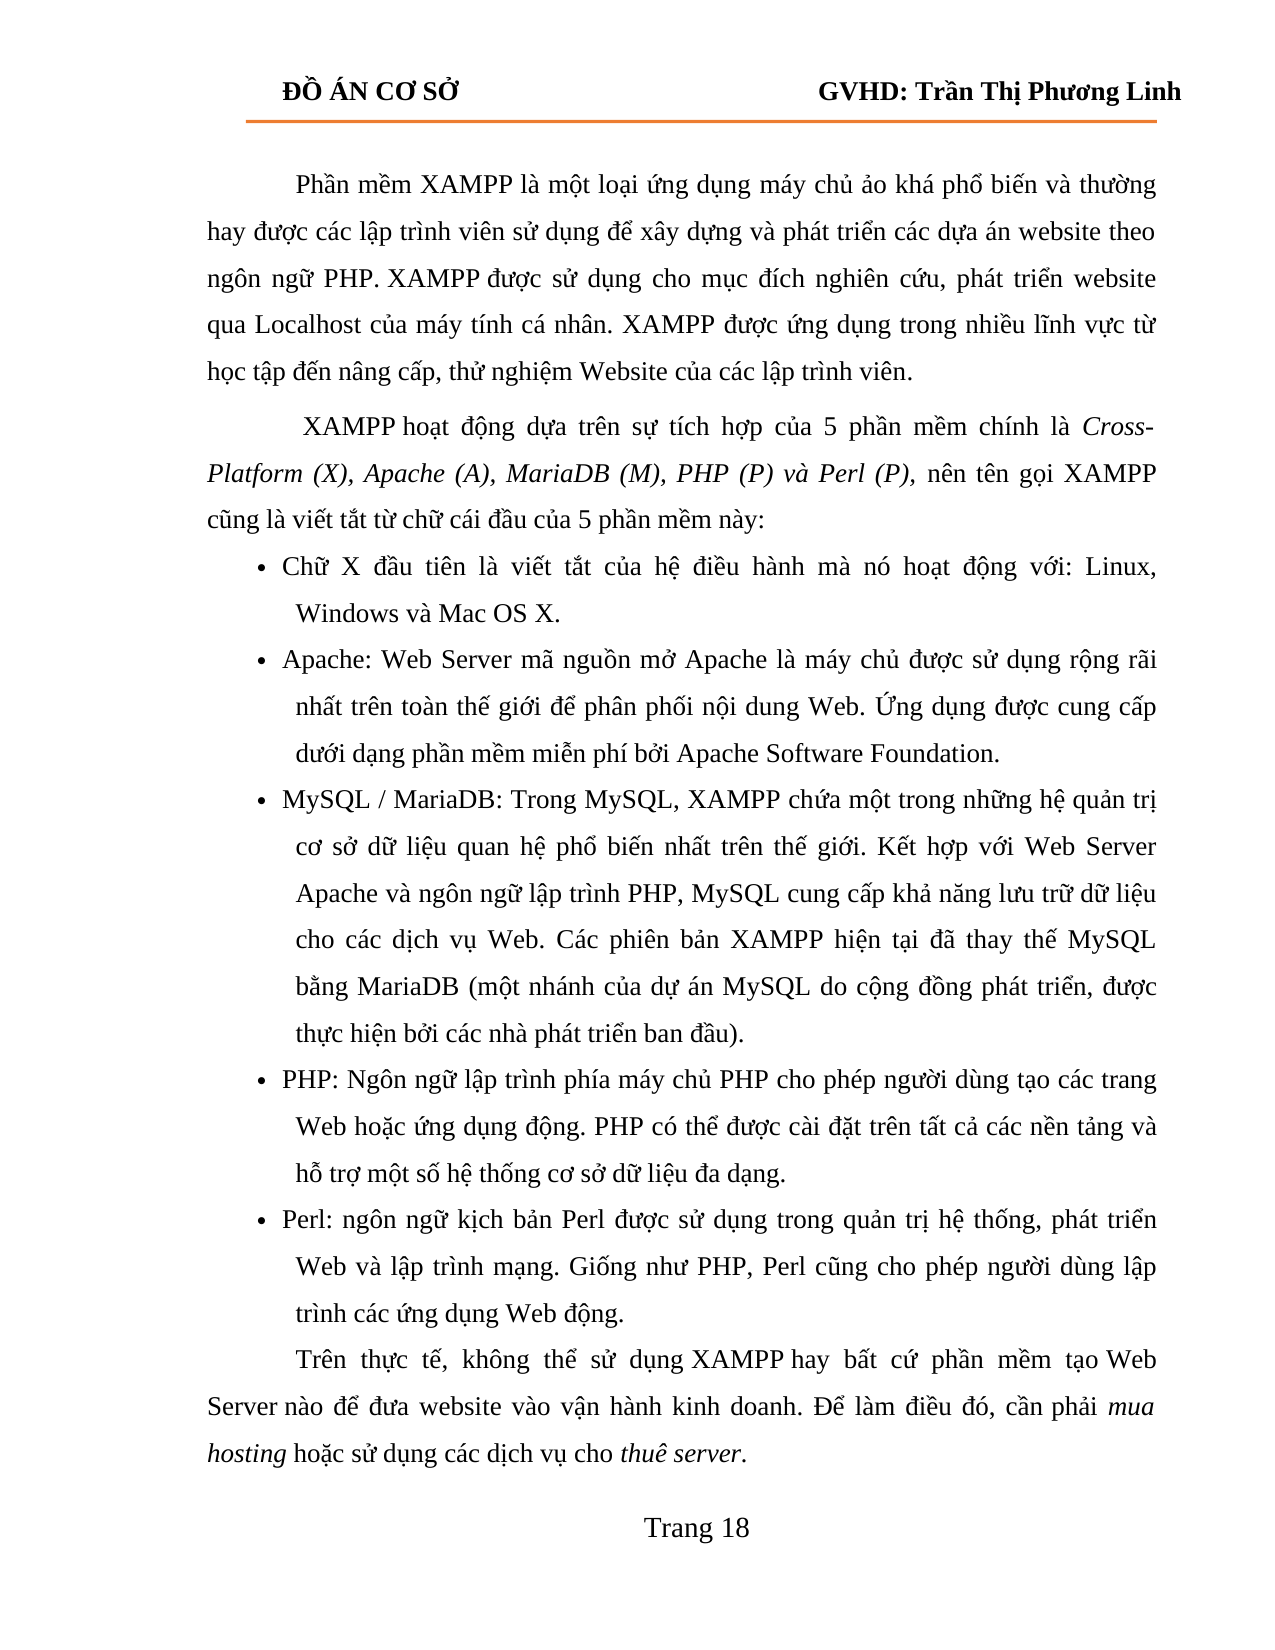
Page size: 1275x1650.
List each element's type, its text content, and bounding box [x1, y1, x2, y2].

list Phần mềm XAMPP là một loại ứng dụng máy chủ ảo khá phổ biến và thường hay được các lập trình viên sử dụng để xây dựng và phát triển các dựa án website theo ngôn ngữ PHP. XAMPP được sử dụng cho mục đích nghiên cứu, phát triển website qua Localhost của máy tính cá nhân. XAMPP được ứng dụng trong nhiều lĩnh vực từ học tập đến nâng cấp, thử nghiệm Website của các lập trình viên. [207, 168, 1157, 386]
list Apache: Web Server mã nguồn mở Apache là máy chủ được sử dụng rộng rãi nhất trên toàn thế giới để phân phối nội dung Web. Ứng dụng được cung cấp dưới dạng phần mềm miễn phí bởi Apache Software Foundation. [258, 643, 1157, 768]
list MySQL / MariaDB: Trong MySQL, XAMPP chứa một trong những hệ quản trị cơ sở dữ liệu quan hệ phổ biến nhất trên thế giới. Kết hợp với Web Server Apache và ngôn ngữ lập trình PHP, MySQL cung cấp khả năng lưu trữ dữ liệu cho các dịch vụ Web. Các phiên bản XAMPP hiện tại đã thay thế MySQL bằng MariaDB (một nhánh của dự án MySQL do cộng đồng phát triển, được thực hiện bởi các nhà phát triển ban đầu). [258, 783, 1157, 1048]
list PHP: Ngôn ngữ lập trình phía máy chủ PHP cho phép người dùng tạo các trang Web hoặc ứng dụng động. PHP có thể được cài đặt trên tất cả các nền tảng và hỗ trợ một số hệ thống cơ sở dữ liệu đa dạng. [258, 1063, 1157, 1188]
text XAMPP hoạt động dựa trên sự tích hợp của 5 phần mềm chính là Cross-Platform (X), Apache (A), MariaDB (M), PHP (P) và Perl (P), nên tên gọi XAMPP cũng là viết tắt từ chữ cái đầu của 5 phần mềm này: [207, 410, 1157, 534]
text Trên thực tế, không thể sử dụng XAMPP hay bất cứ phần mềm tạo Web Server nào để đưa website vào vận hành kinh doanh. Để làm điều đó, cần phải mua hosting hoặc sử dụng các dịch vụ cho thuê server. [207, 1343, 1157, 1468]
list Chữ X đầu tiên là viết tắt của hệ điều hành mà nó hoạt động với: Linux, Windows và Mac OS X. [258, 550, 1157, 628]
list Perl: ngôn ngữ kịch bản Perl được sử dụng trong quản trị hệ thống, phát triển Web và lập trình mạng. Giống như PHP, Perl cũng cho phép người dùng lập trình các ứng dụng Web động. [258, 1203, 1157, 1328]
